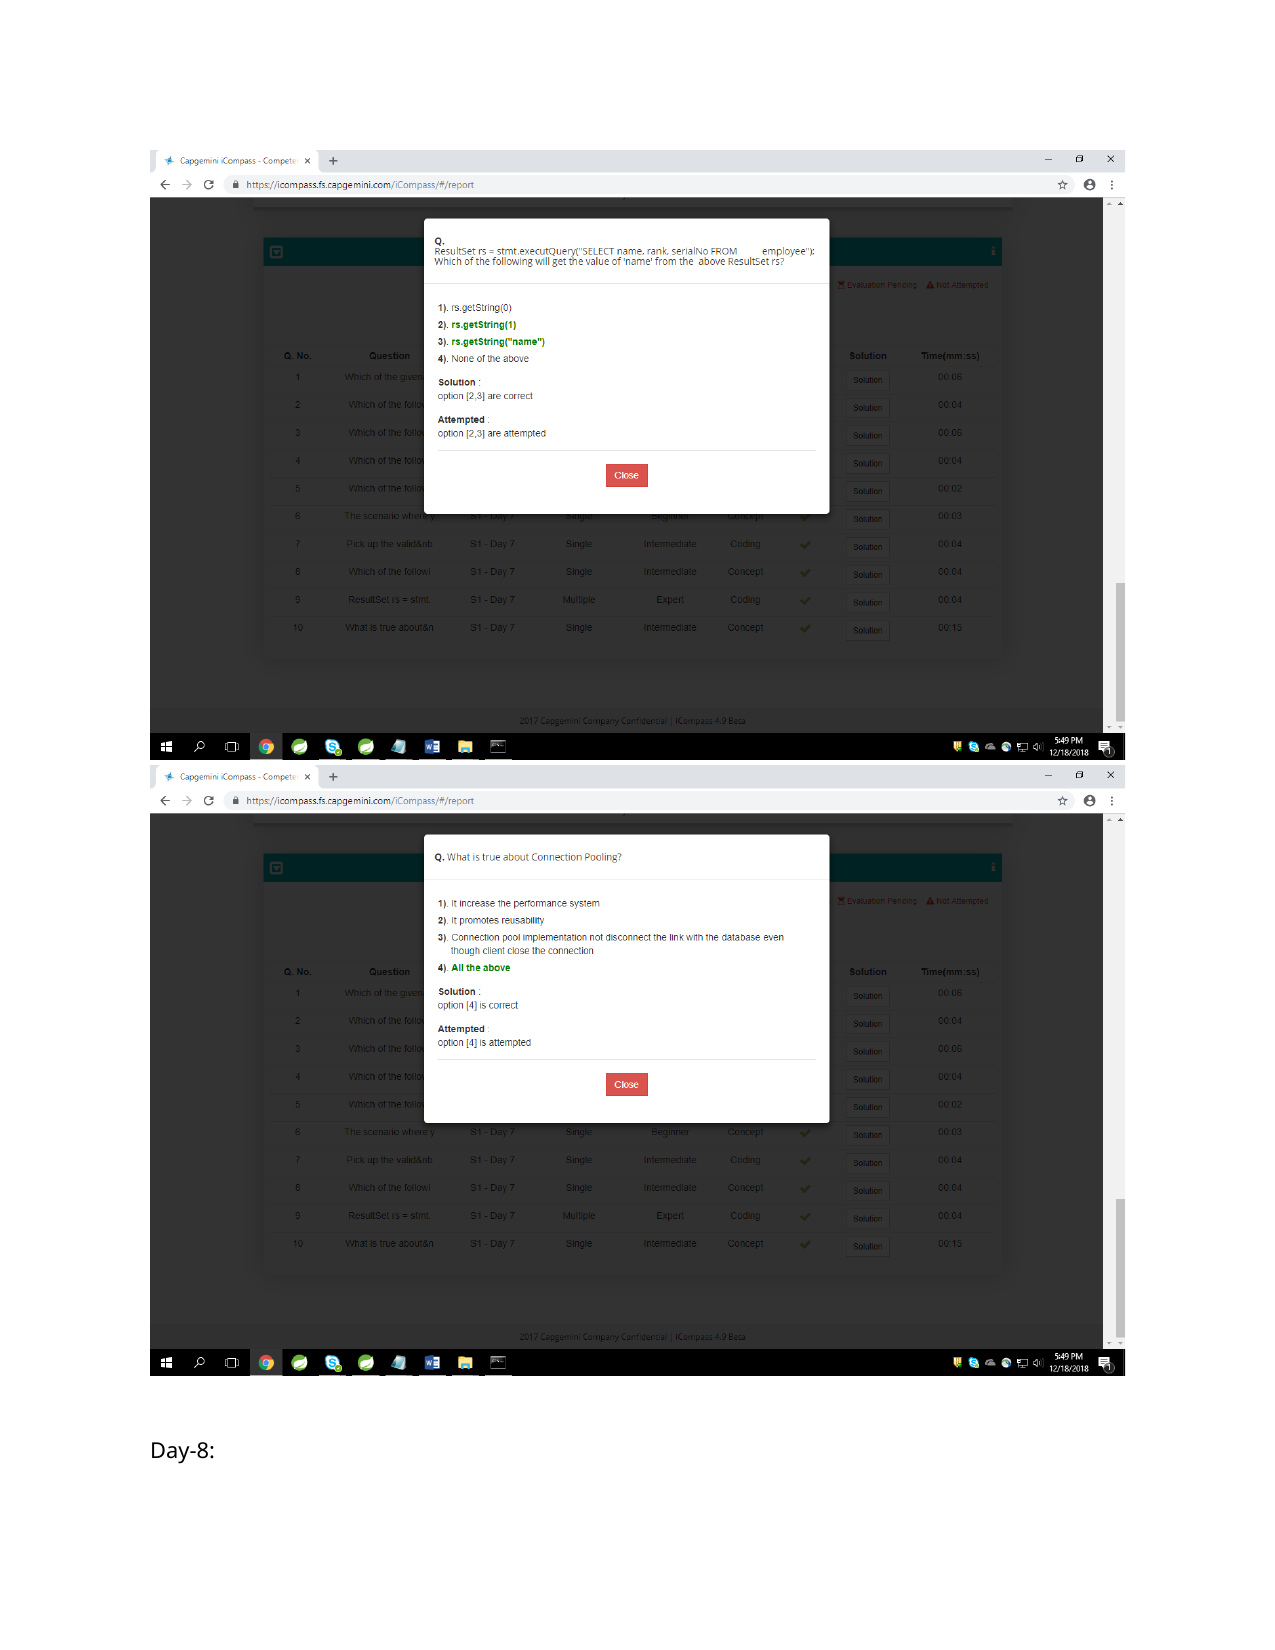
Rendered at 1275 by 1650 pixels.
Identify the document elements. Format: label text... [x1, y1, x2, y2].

picture [150, 150, 1125, 760]
picture [150, 765, 1125, 1376]
subtitle Day-8: [150, 1435, 1125, 1464]
